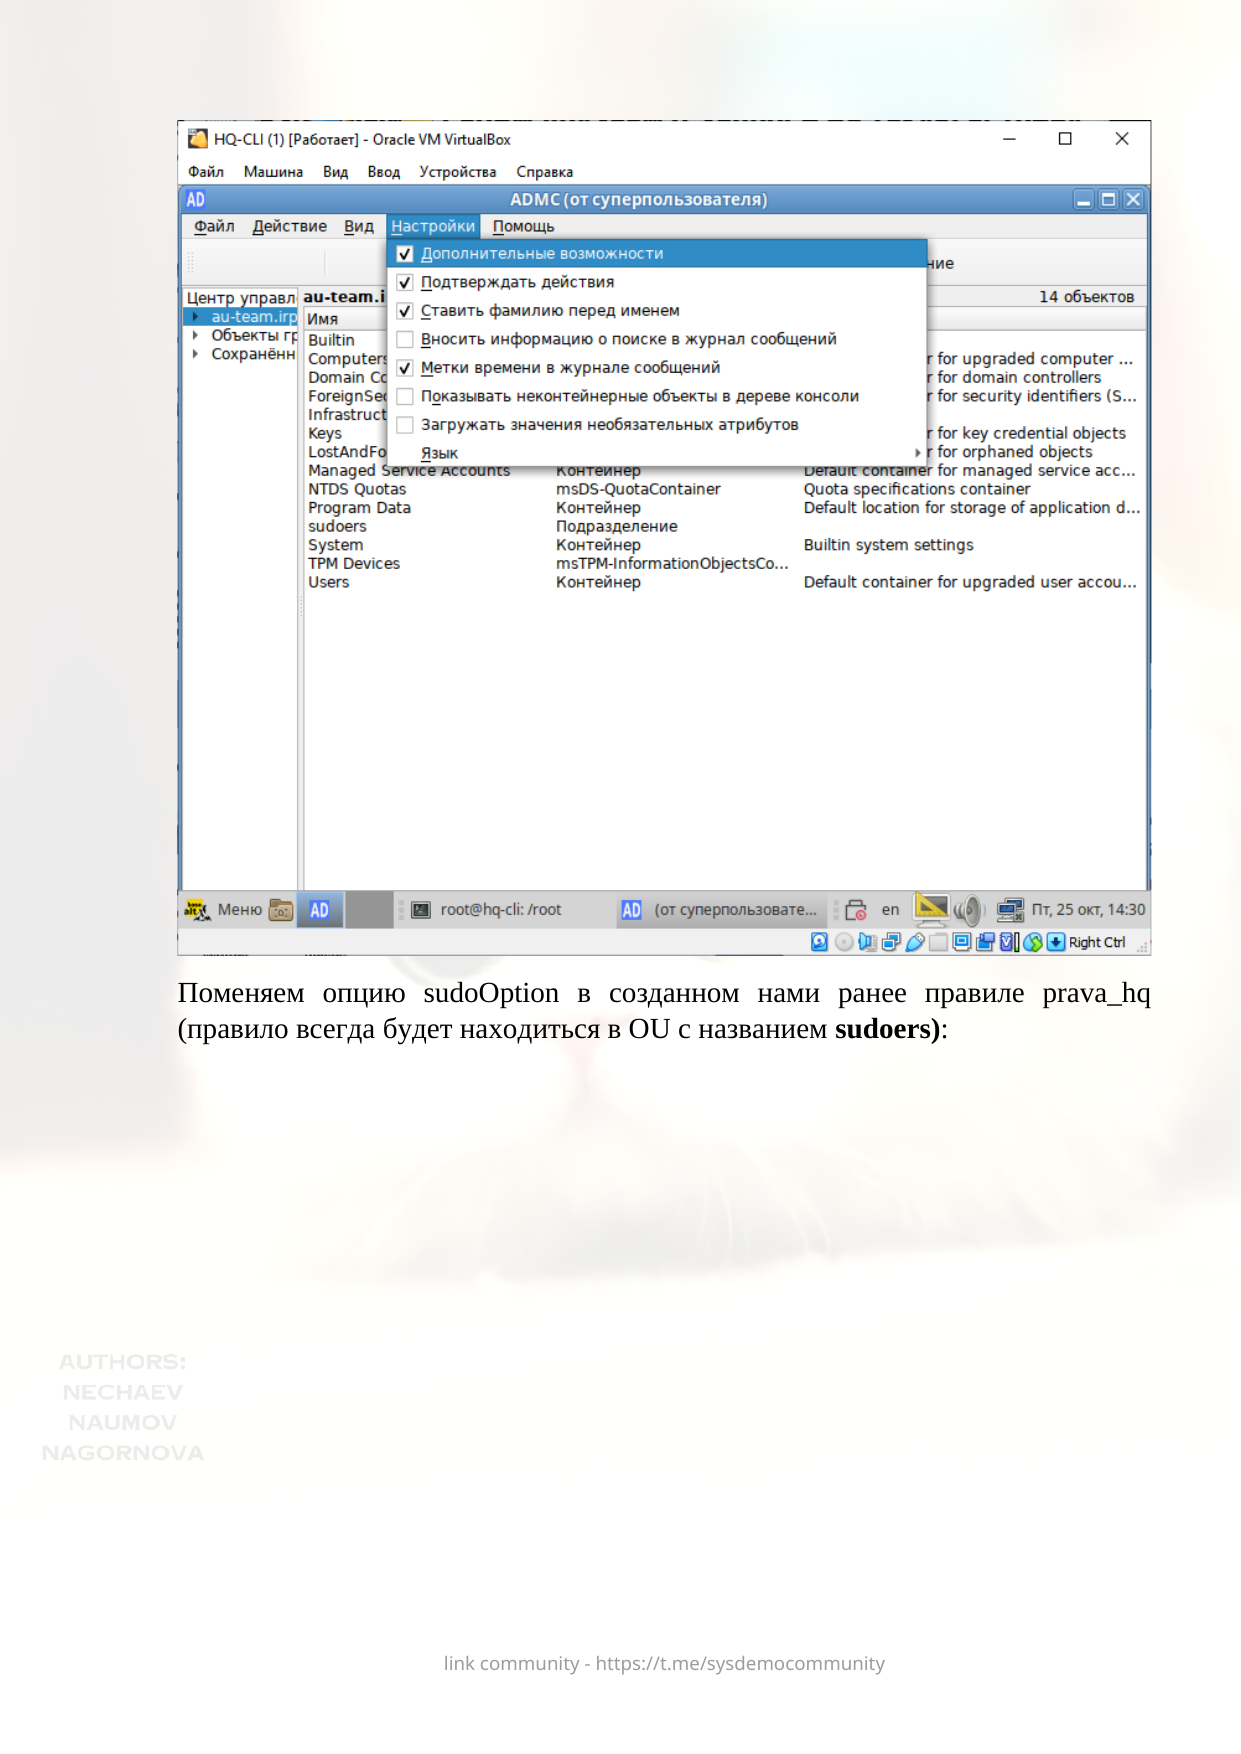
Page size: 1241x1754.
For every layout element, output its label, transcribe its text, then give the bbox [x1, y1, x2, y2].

text Поменяем опцию sudoOption в созданном нами ранее правиле prava_hq (правило всегда будет находиться в OU с названием sudoers): [177, 975, 1152, 1044]
picture [177, 120, 1152, 956]
